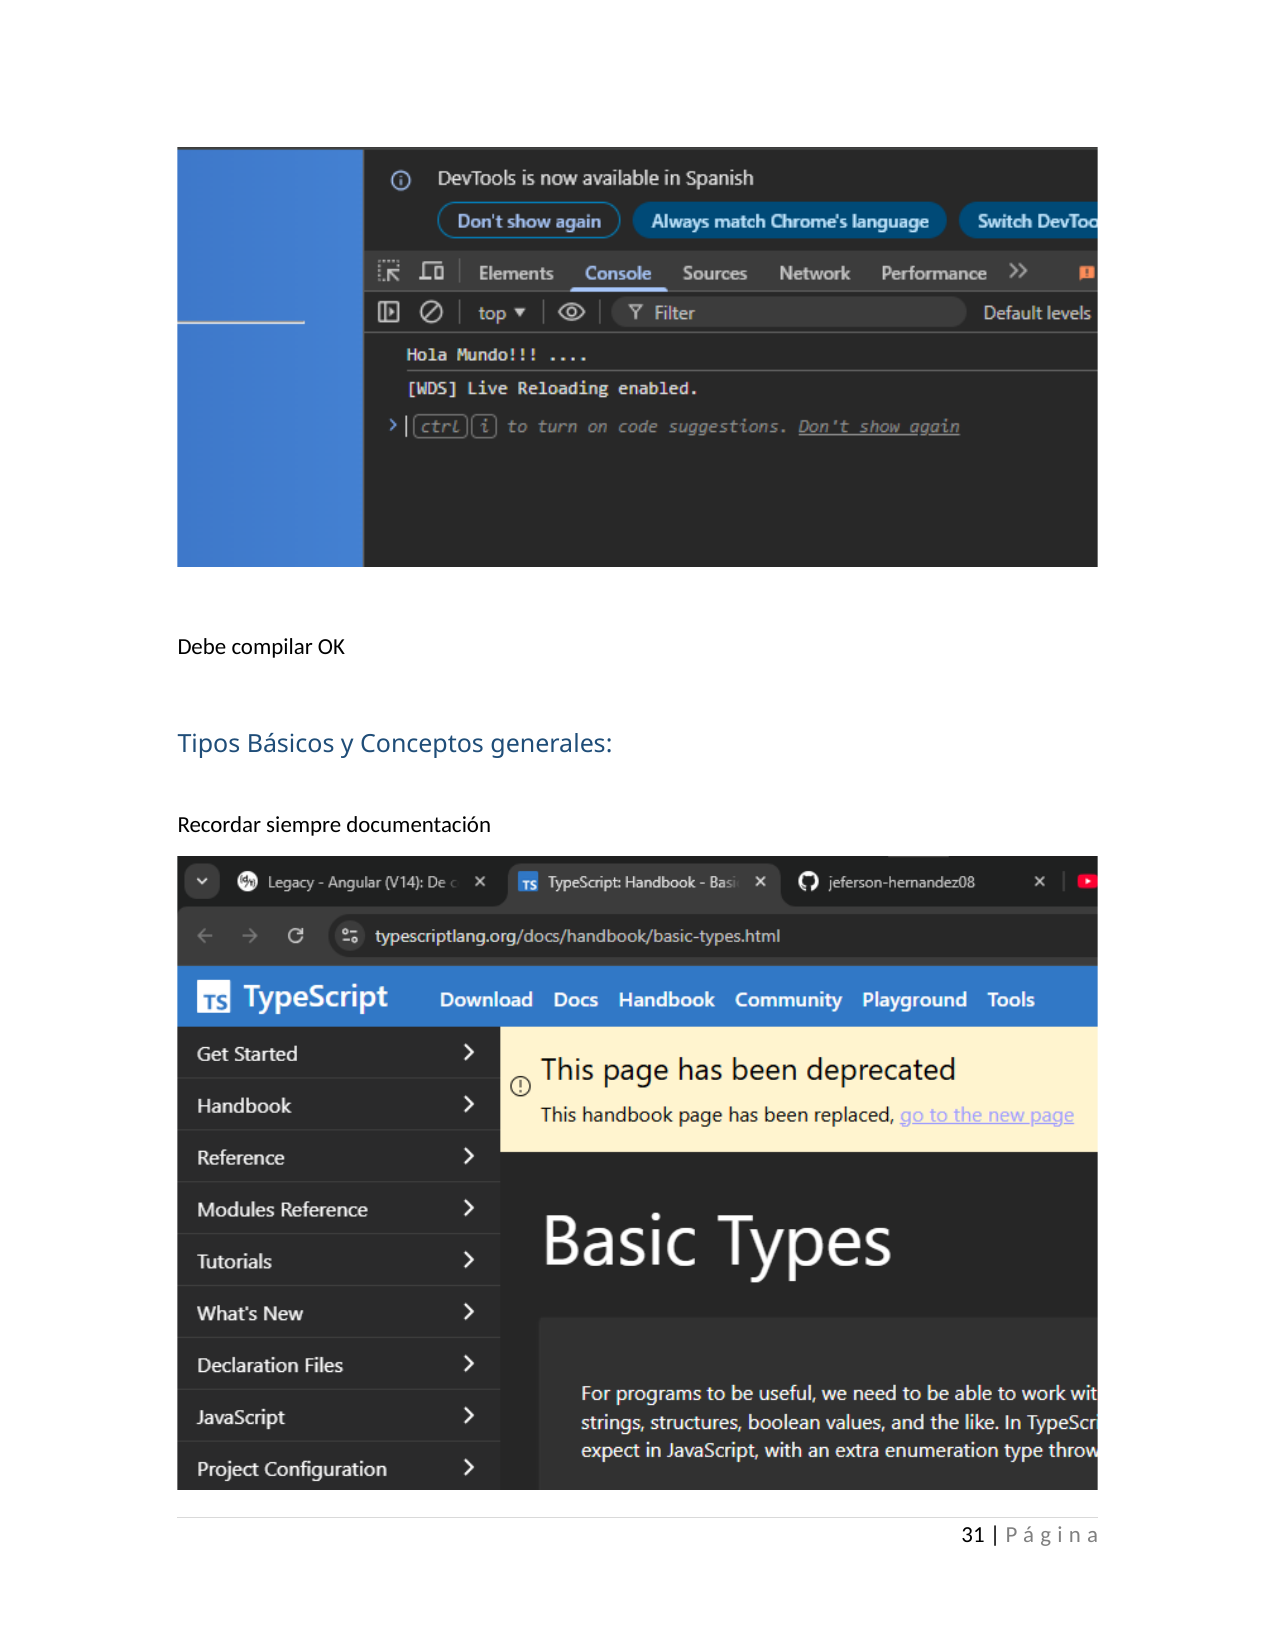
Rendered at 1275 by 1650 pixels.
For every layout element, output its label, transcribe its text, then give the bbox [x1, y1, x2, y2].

picture [177, 856, 1098, 1490]
text Recordar siempre documentación [177, 810, 1098, 838]
text Debe compilar OK [177, 632, 1098, 660]
subtitle Tipos Básicos y Conceptos generales: [177, 726, 1098, 760]
picture [177, 147, 1098, 567]
